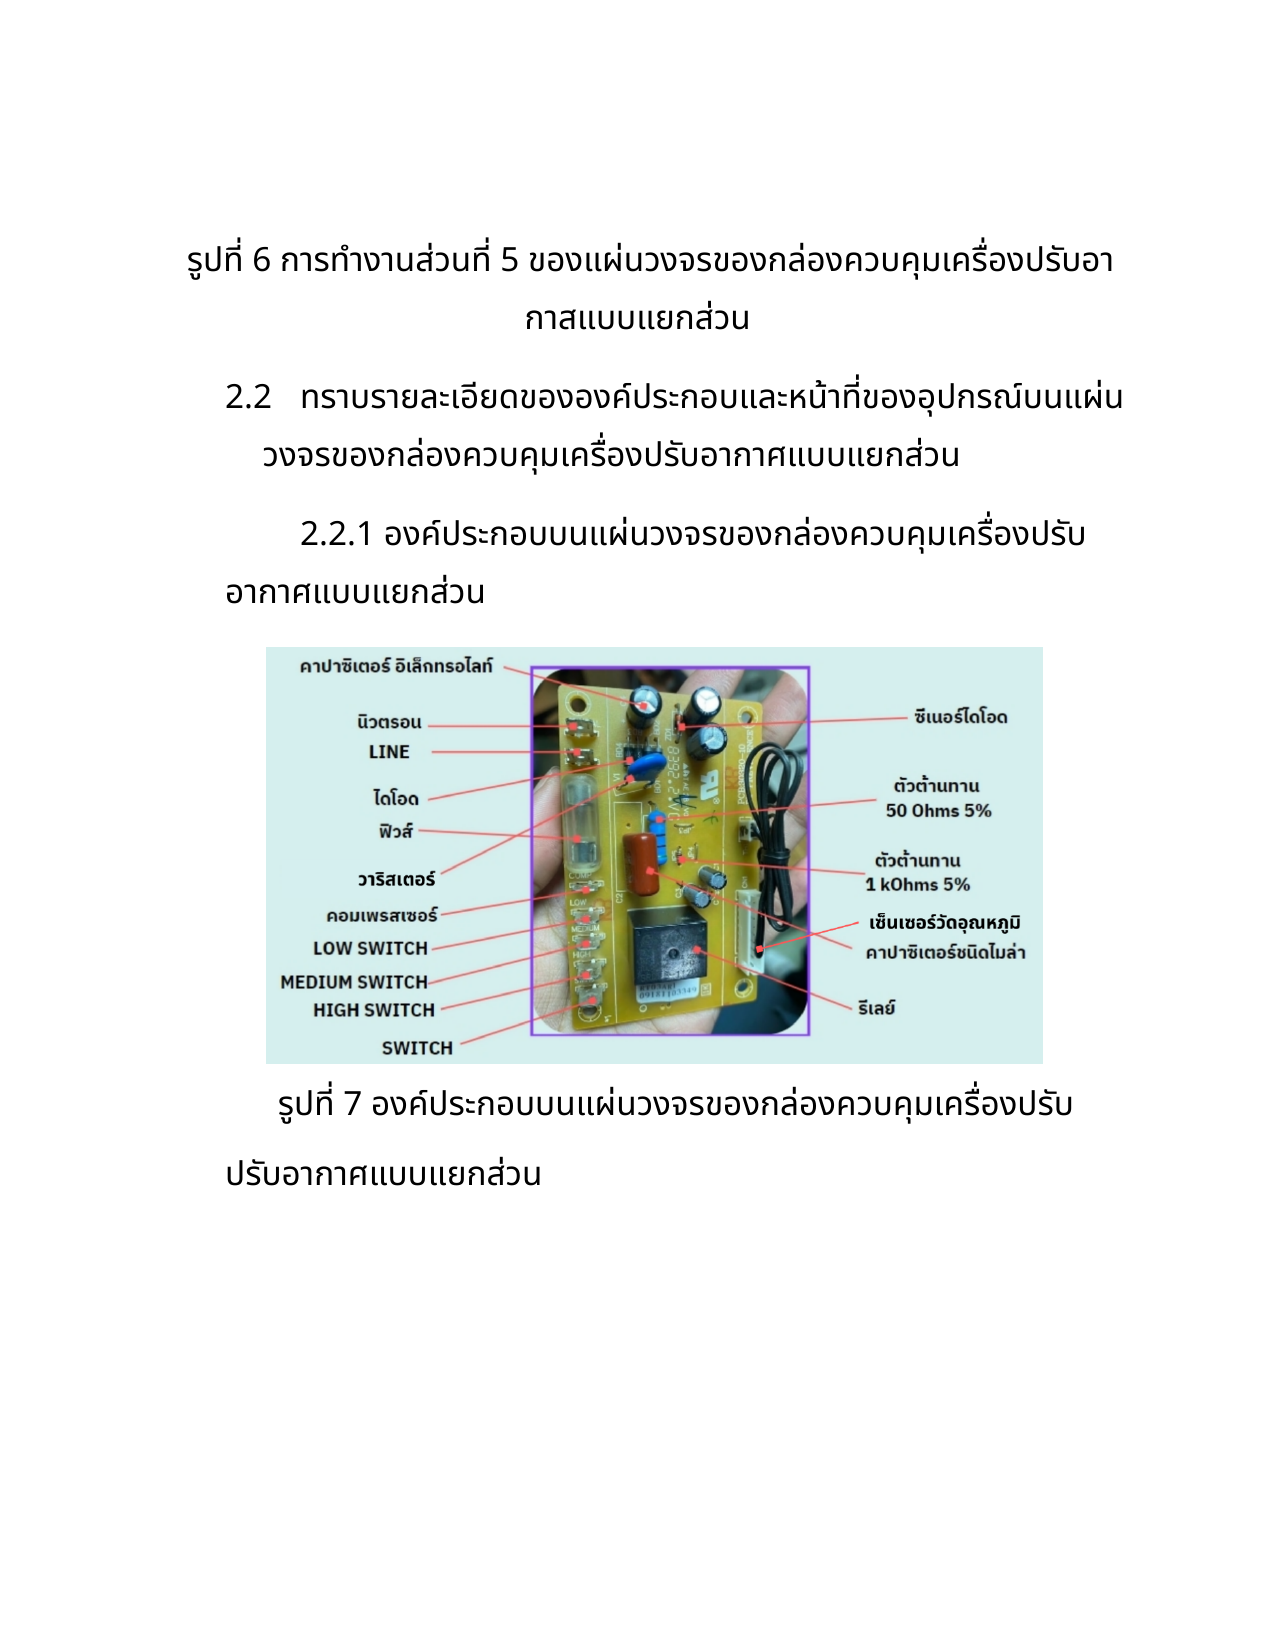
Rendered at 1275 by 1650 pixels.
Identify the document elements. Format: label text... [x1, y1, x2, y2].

text รูปที่ 6 การทำงานส่วนที่ 5 ของแผ่นวงจรของกล่องควบคุมเครื่องปรับอากาสแบบแยกส่วน [150, 236, 1125, 344]
list ทราบรายละเอียดขององค์ประกอบและหน้าที่ของอุปกรณ์บนแผ่นวงจรของกล่องควบคุมเครื่องปรับอากาศแบบแยกส่วน [225, 373, 1125, 481]
text 2.2.1 องค์ประกอบบนแผ่นวงจรของกล่องควบคุมเครื่องปรับอากาศแบบแยกส่วน [225, 510, 1125, 618]
text 2.2.2 หน้าที่ของอุปกรณ์บนแผ่นวงจรของกล่องควบคุมเครื่องปรับอากาศแบบแยกส่วน [225, 1012, 1125, 1120]
